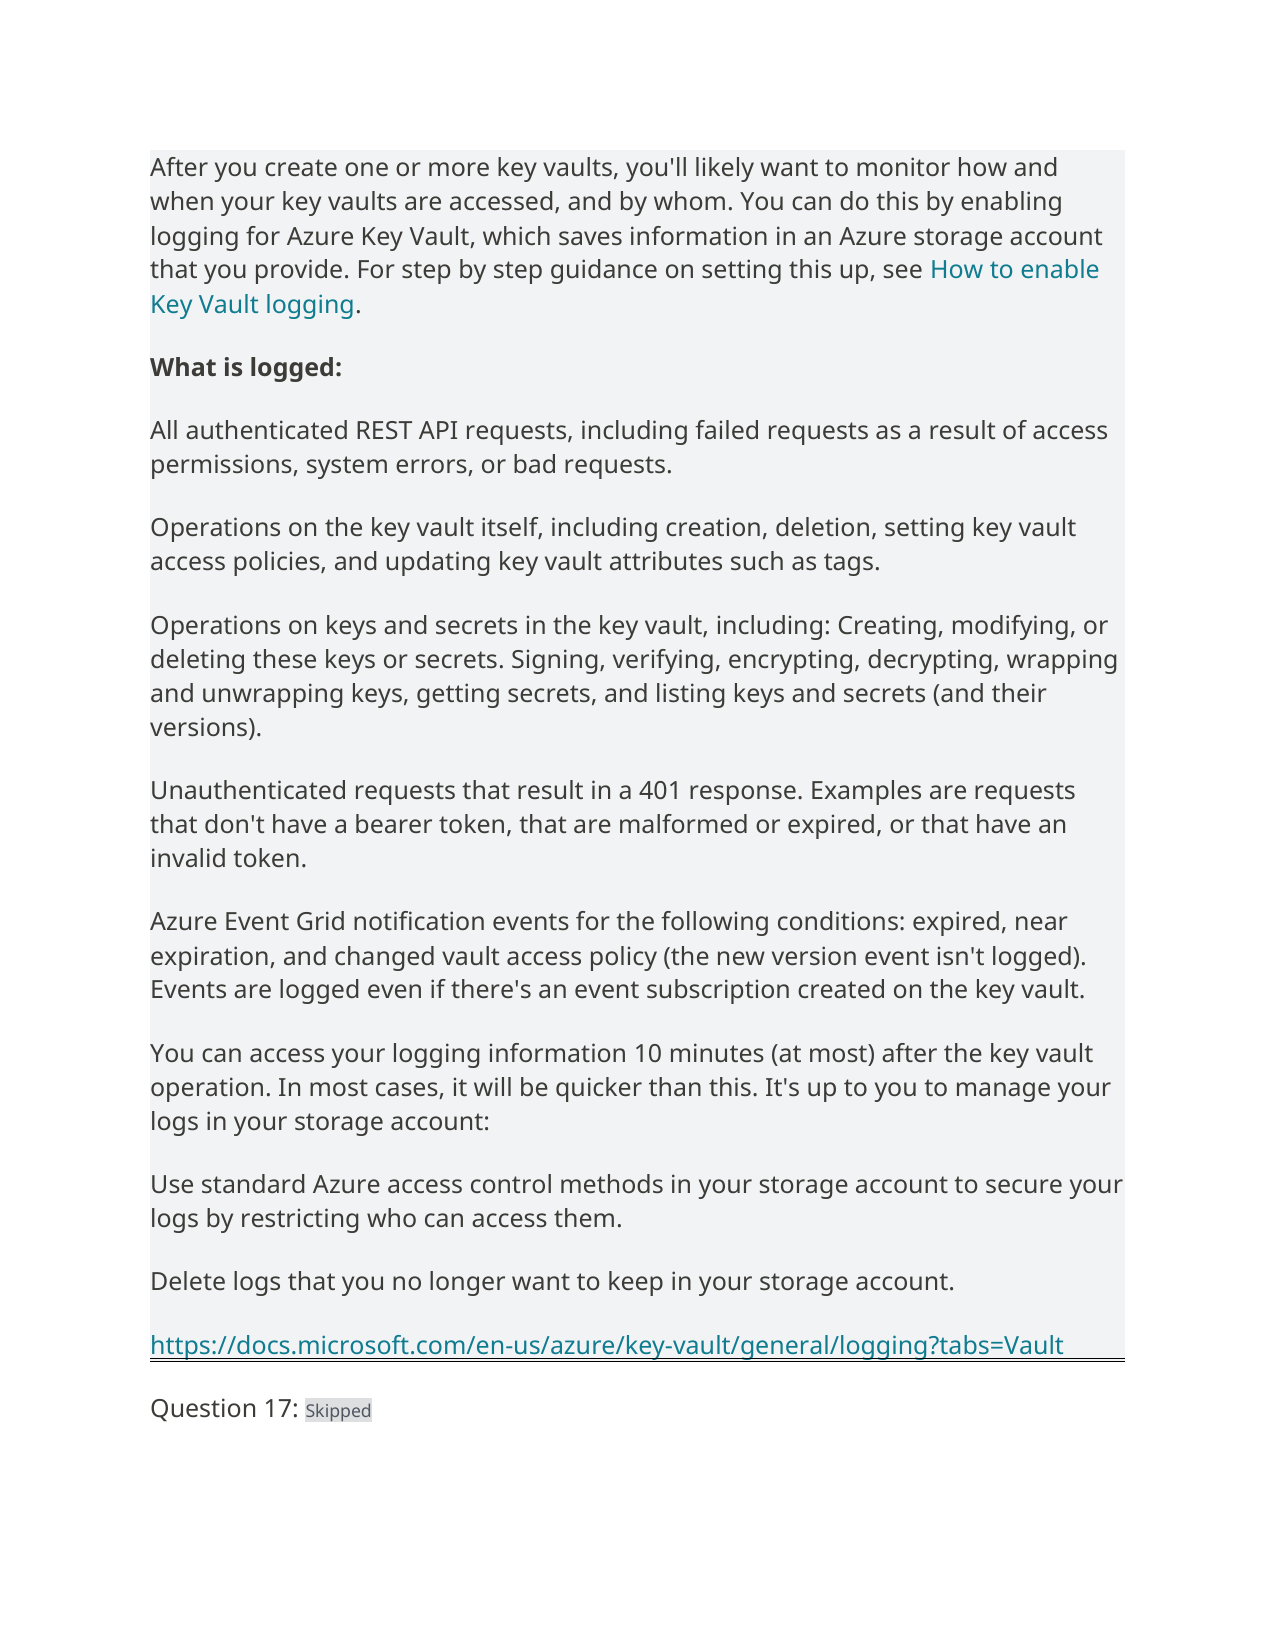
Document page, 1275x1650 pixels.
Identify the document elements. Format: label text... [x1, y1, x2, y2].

text Unauthenticated requests that result in a 401 response. Examples are requests that don't have a bearer token, that are malformed or expired, or that have an invalid token. [150, 773, 1125, 875]
text Question 17: Skipped [150, 1391, 1125, 1424]
text Azure Event Grid notification events for the following conditions: expired, near expiration, and changed vault access policy (the new version event isn't logged). Events are logged even if there's an event subscription created on the key vault. [150, 904, 1125, 1006]
text You can access your logging information 10 minutes (at most) after the key vault operation. In most cases, it will be quicker than this. It's up to you to manage your logs in your storage account: [150, 1035, 1125, 1138]
text Operations on the key vault itself, including creation, deletion, setting key vault access policies, and updating key vault attributes such as tags. [150, 510, 1125, 578]
text After you create one or more key vaults, you'll likely want to monitor how and when your key vaults are accessed, and by whom. You can do this by enabling logging for Azure Key Vault, which saves information in an Azure storage account that you provide. For step by step guidance on setting this up, see How to enable Key Vault logging. [150, 150, 1125, 320]
text Operations on keys and secrets in the key vault, including: Creating, modifying, or deleting these keys or secrets. Signing, verifying, encrypting, decrypting, wrapping and unwrapping keys, getting secrets, and listing keys and secrets (and their versions). [150, 607, 1125, 743]
text What is logged: [150, 349, 1125, 383]
text https://docs.microsoft.com/en-us/azure/key-vault/general/logging?tabs=Vault [150, 1327, 1125, 1358]
text Delete logs that you no longer want to keep in your storage account. [150, 1264, 1125, 1298]
text Use standard Azure access control methods in your storage account to secure your logs by restricting who can access them. [150, 1167, 1125, 1235]
text All authenticated REST API requests, including failed requests as a result of access permissions, system errors, or bad requests. [150, 413, 1125, 481]
